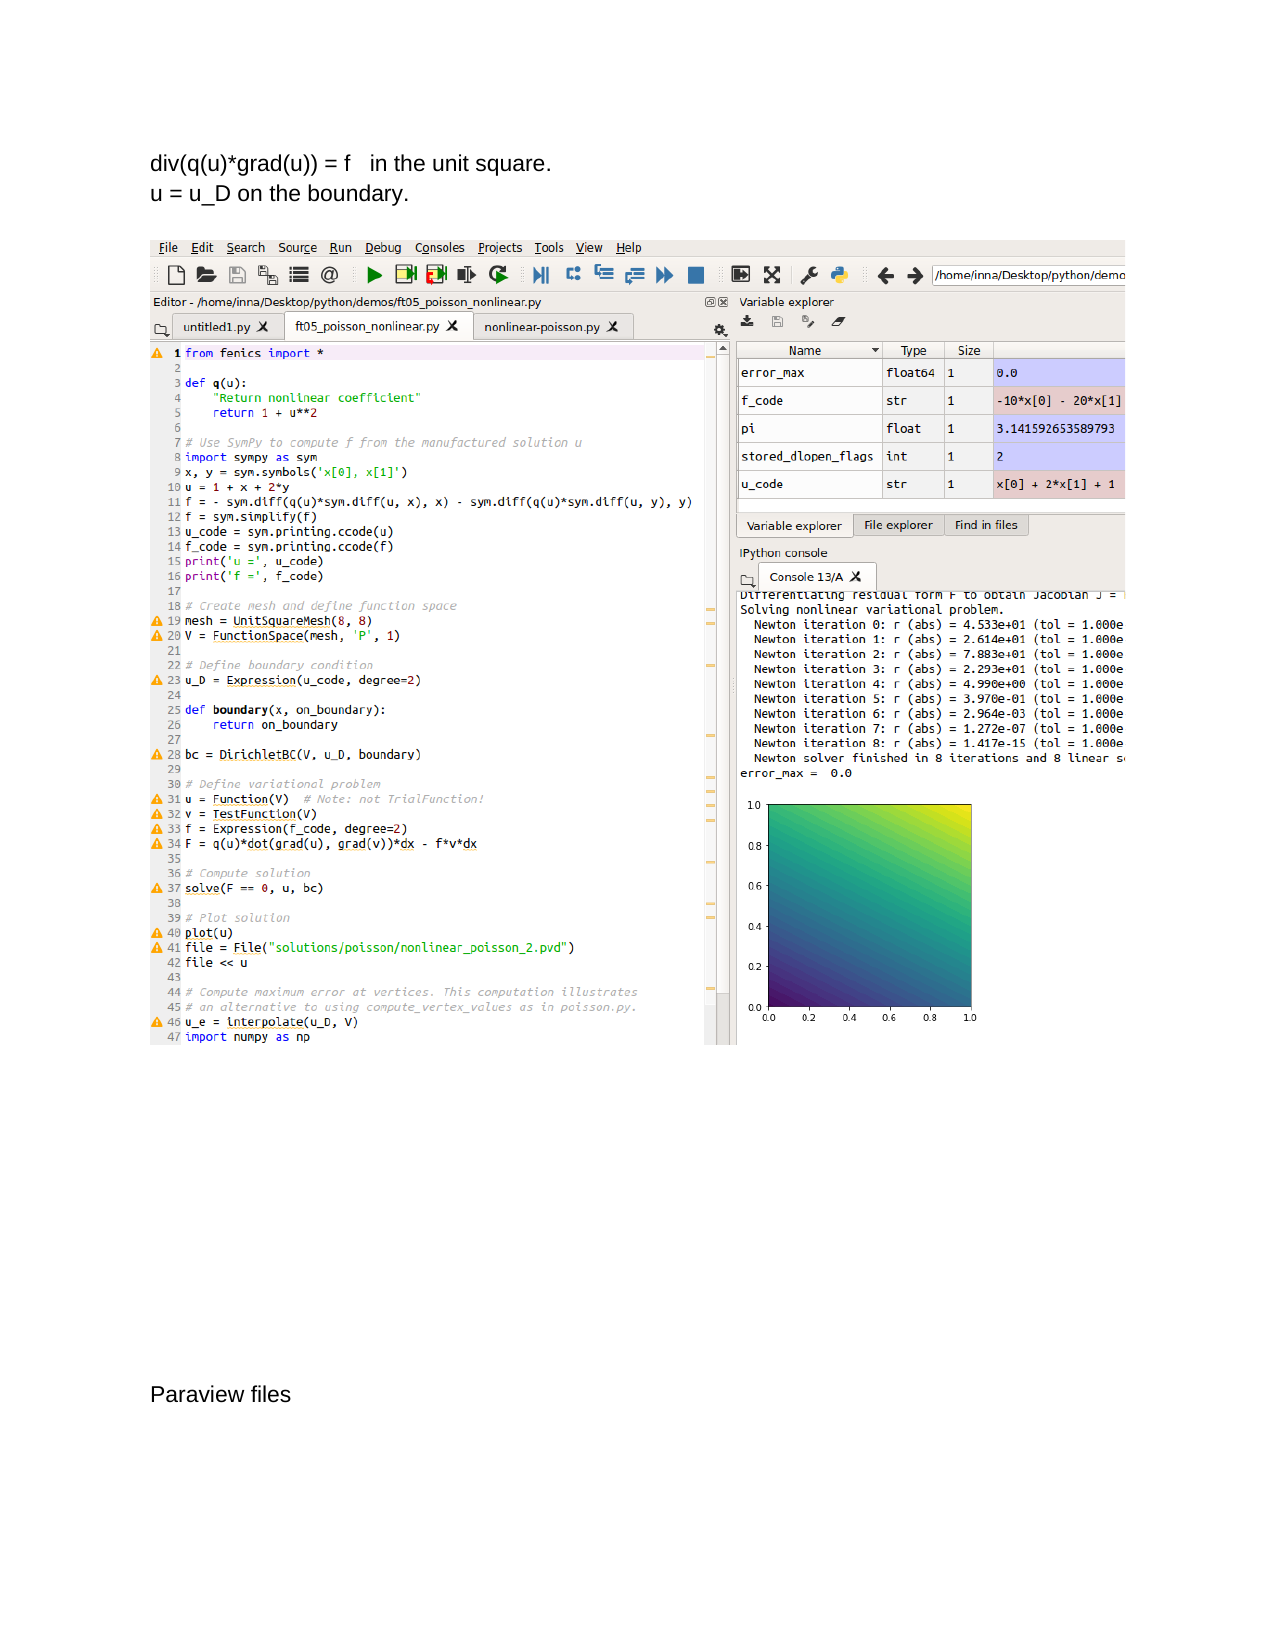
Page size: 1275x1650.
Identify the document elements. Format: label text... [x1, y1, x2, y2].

text div(q(u)*grad(u)) = f in the unit square. [150, 150, 1125, 176]
picture [150, 240, 1125, 1045]
text u = u_D on the boundary. [150, 180, 1125, 207]
text Paraview files [150, 1381, 1125, 1407]
